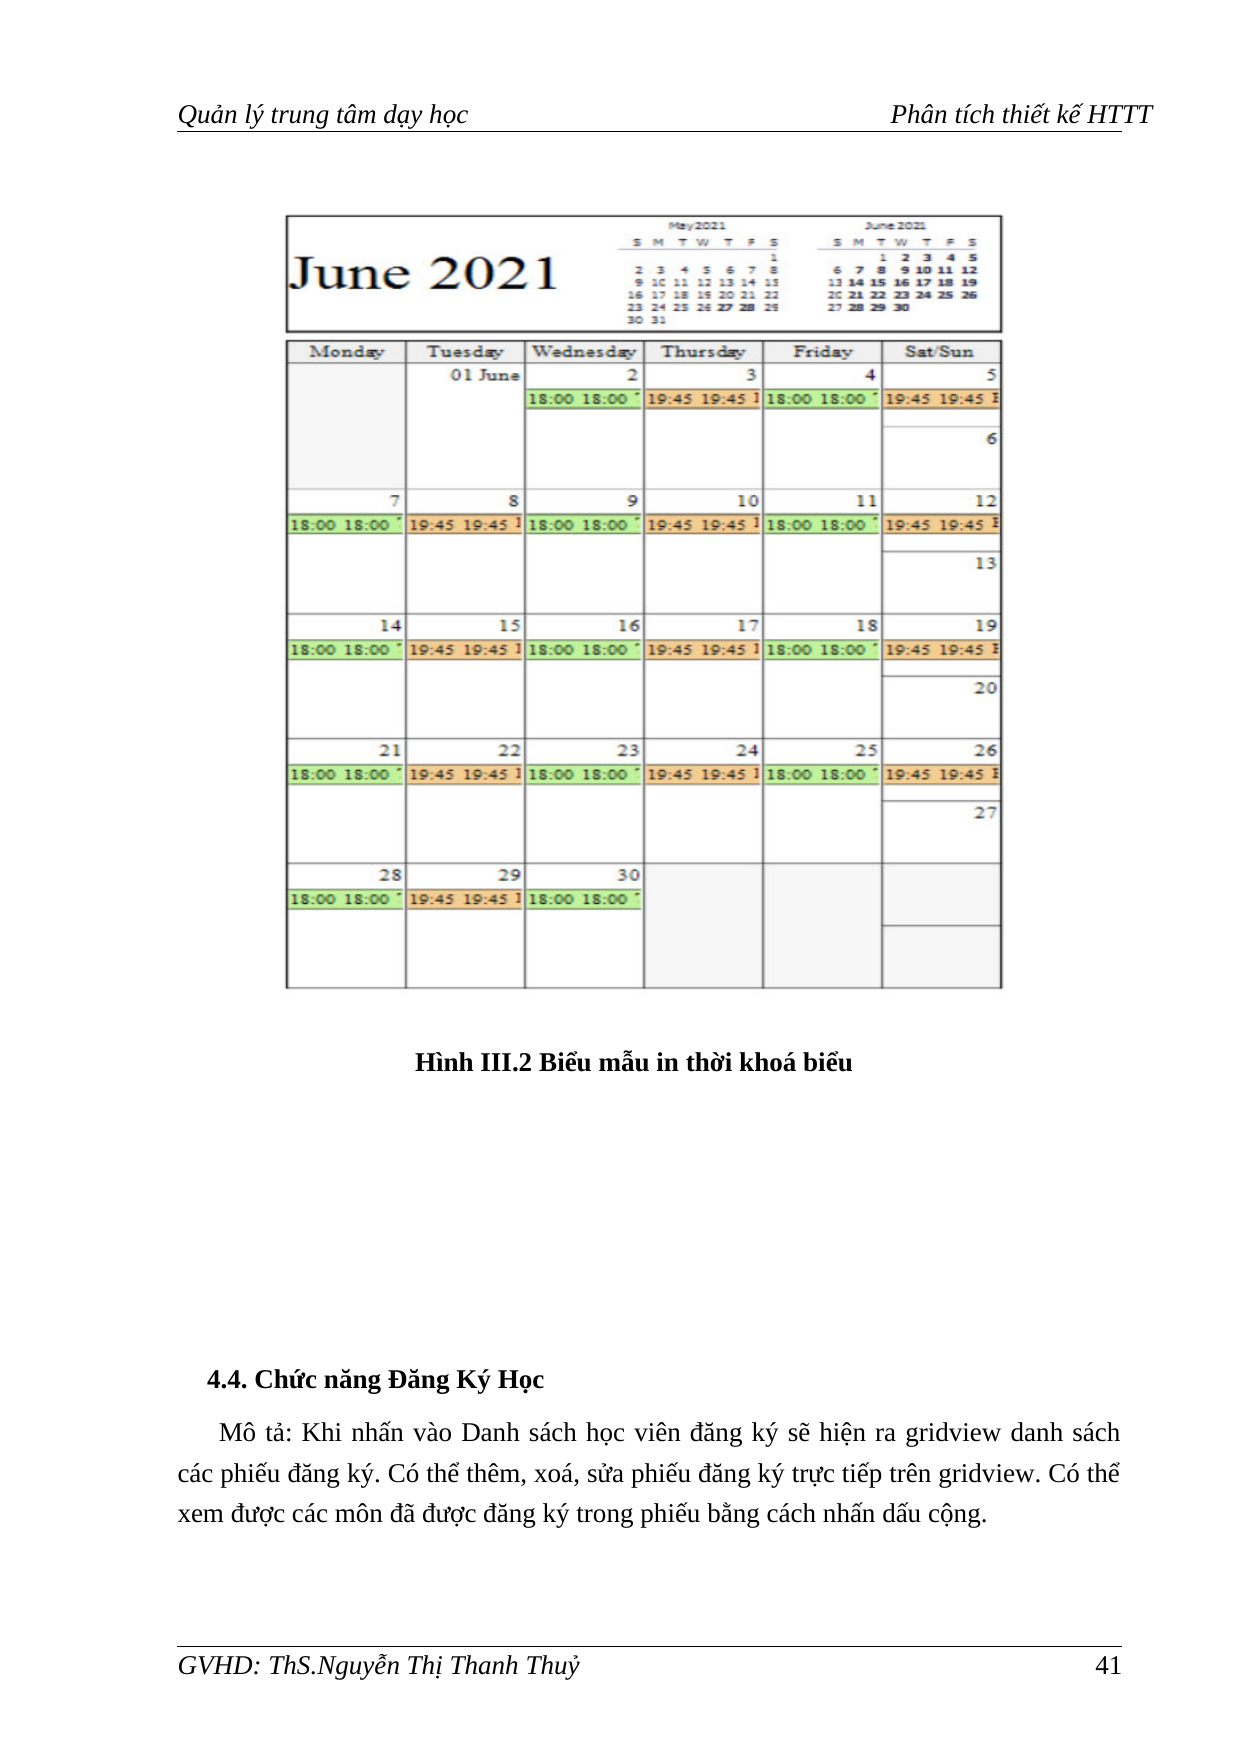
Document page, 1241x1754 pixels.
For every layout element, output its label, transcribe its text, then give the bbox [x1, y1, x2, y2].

picture [218, 188, 1056, 1025]
text Mô tả: Khi nhấn vào Danh sách học viên đăng ký sẽ hiện ra gridview danh sách các phiếu đăng ký. Có thể thêm, xoá, sửa phiếu đăng ký trực tiếp trên gridview. Có thể xem được các môn đã được đăng ký trong phiếu bằng cách nhấn dấu cộng. [177, 1417, 1122, 1528]
subtitle Biểu mẫu in thời khoá biểu [177, 1046, 1122, 1077]
text Chức năng Đăng Ký Học [177, 1364, 1122, 1395]
